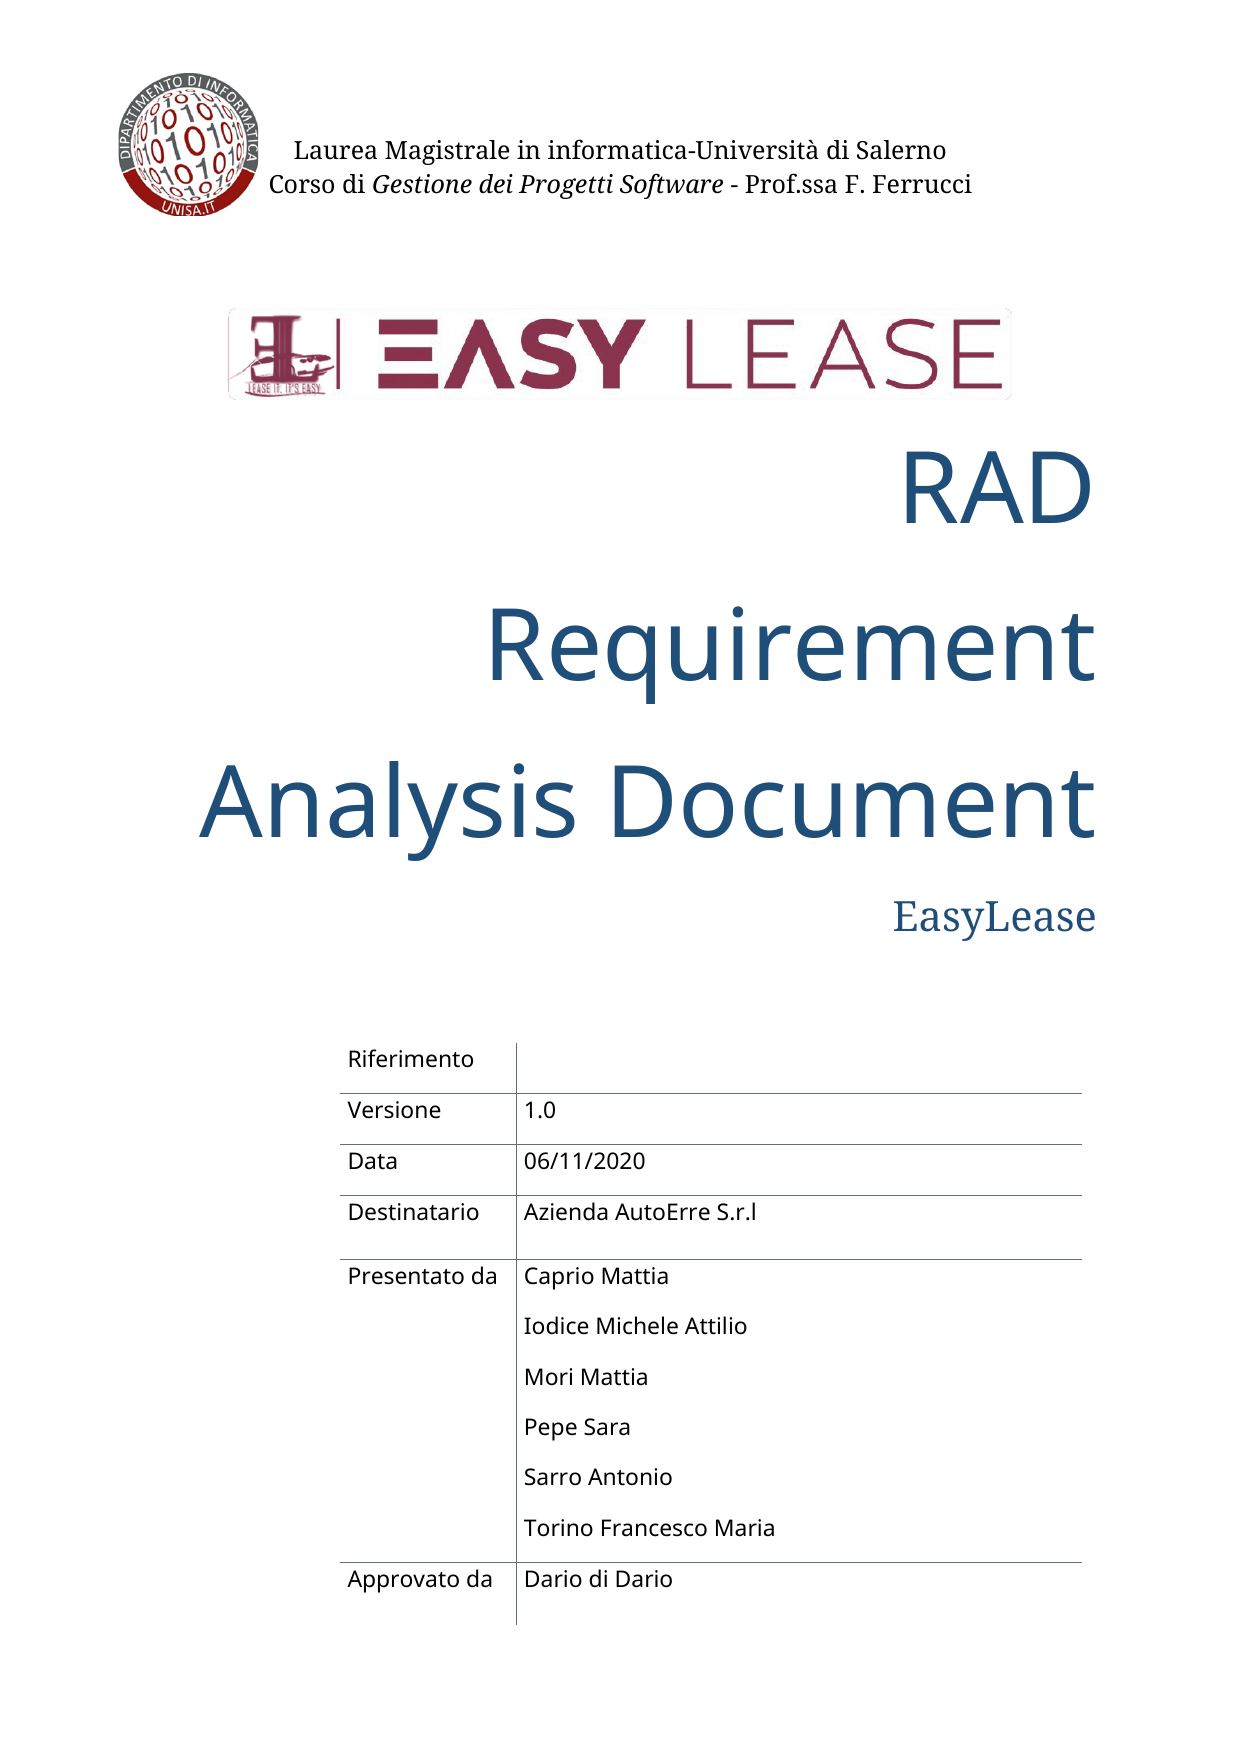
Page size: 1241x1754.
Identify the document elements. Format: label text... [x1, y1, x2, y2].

picture [199, 292, 1041, 407]
picture [117, 73, 258, 215]
table_header RAD Requirement Analysis Document EasyLease [118, 406, 1107, 1636]
